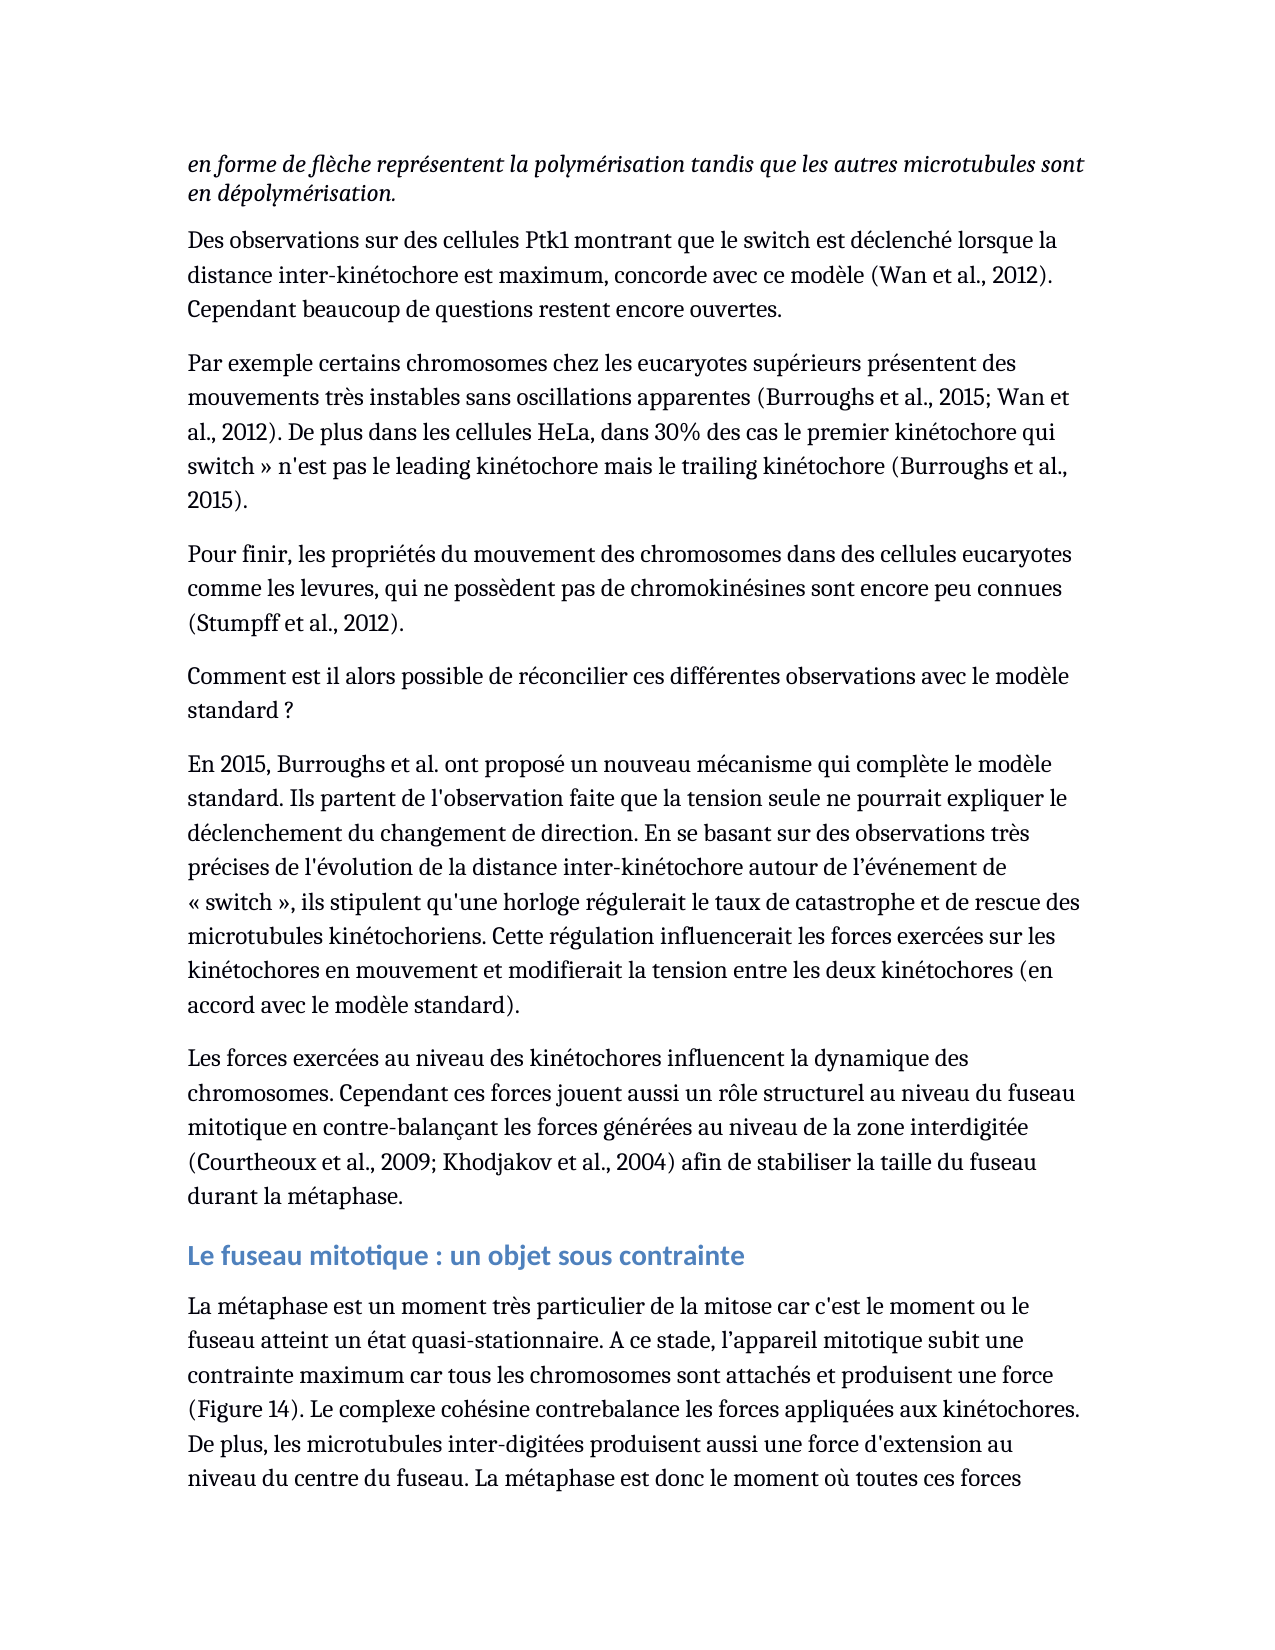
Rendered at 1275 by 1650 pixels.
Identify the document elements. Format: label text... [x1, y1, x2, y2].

text Par exemple certains chromosomes chez les eucaryotes supérieurs présentent des mouvements très instables sans oscillations apparentes (Burroughs et al., 2015; Wan et al., 2012). De plus dans les cellules HeLa, dans 30% des cas le premier kinétochore qui switch » n'est pas le leading kinétochore mais le trailing kinétochore (Burroughs et al., 2015). [187, 348, 1087, 515]
text Des observations sur des cellules Ptk1 montrant que le switch est déclenché lorsque la distance inter-kinétochore est maximum, concorde avec ce modèle (Wan et al., 2012). Cependant beaucoup de questions restent encore ouvertes. [187, 226, 1087, 324]
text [187, 150, 1087, 207]
text Comment est il alors possible de réconcilier ces différentes observations avec le modèle standard ? [187, 662, 1087, 725]
text En 2015, Burroughs et al. ont proposé un nouveau mécanisme qui complète le modèle standard. Ils partent de l'observation faite que la tension seule ne pourrait expliquer le déclenchement du changement de direction. En se basant sur des observations très précises de l'évolution de la distance inter-kinétochore autour de l’événement de « switch », ils stipulent qu'une horloge régulerait le taux de catastrophe et de rescue des microtubules kinétochoriens. Cette régulation influencerait les forces exercées sur les kinétochores en mouvement et modifierait la tension entre les deux kinétochores (en accord avec le modèle standard). [187, 749, 1087, 1019]
text Les forces exercées au niveau des kinétochores influencent la dynamique des chromosomes. Cependant ces forces jouent aussi un rôle structurel au niveau du fuseau mitotique en contre-balançant les forces générées au niveau de la zone interdigitée (Courtheoux et al., 2009; Khodjakov et al., 2004) afin de stabiliser la taille du fuseau durant la métaphase. [187, 1044, 1087, 1211]
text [187, 1292, 1087, 1493]
text Pour finir, les propriétés du mouvement des chromosomes dans des cellules eucaryotes comme les levures, qui ne possèdent pas de chromokinésines sont encore peu connues (Stumpff et al., 2012). [187, 539, 1087, 637]
subtitle Le fuseau mitotique : un objet sous contrainte [187, 1237, 1087, 1273]
